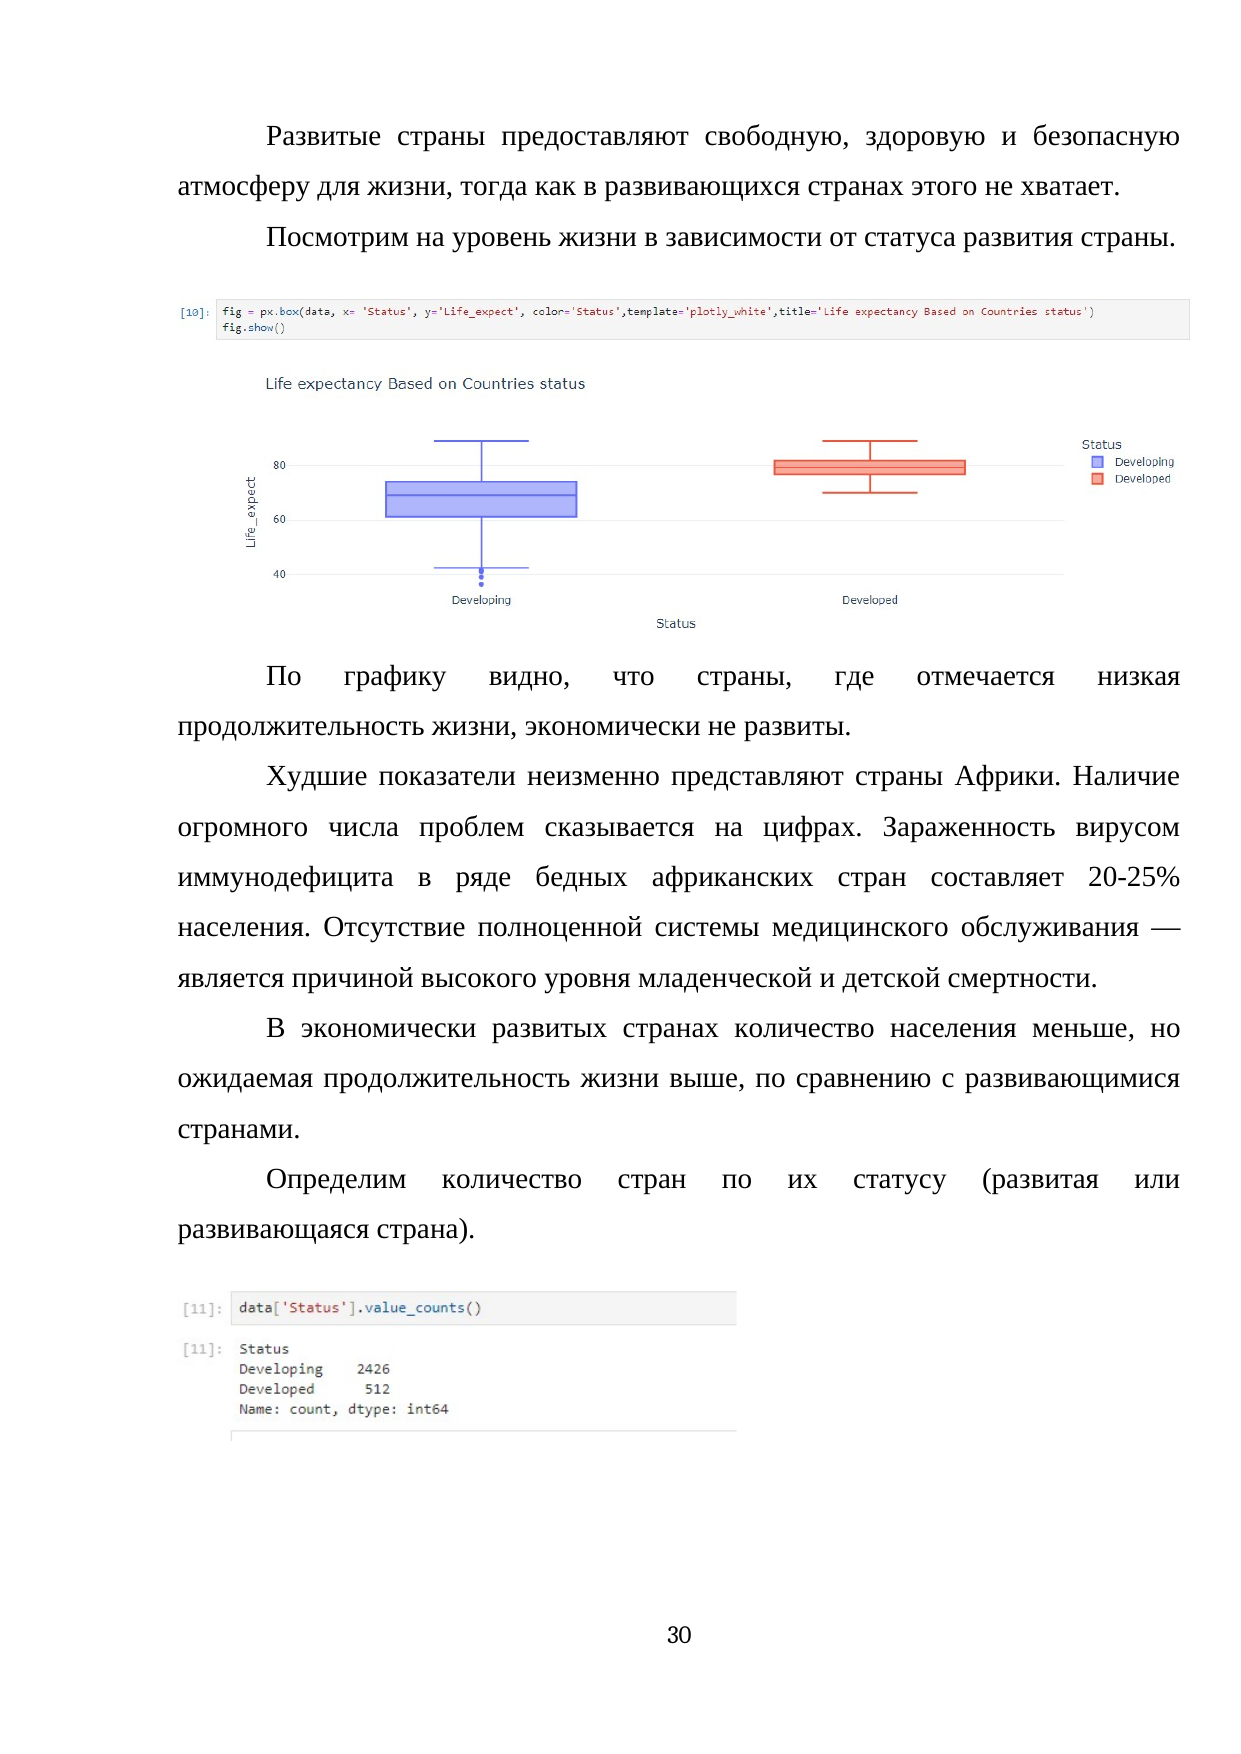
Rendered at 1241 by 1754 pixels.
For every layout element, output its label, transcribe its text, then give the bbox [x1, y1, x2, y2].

text Посмотрим на уровень жизни в зависимости от статуса развития страны. [177, 219, 1181, 252]
picture [177, 1290, 737, 1441]
text По графику видно, что страны, где отмечается низкая продолжительность жизни, экономически не развиты. [177, 658, 1181, 742]
text Худшие показатели неизменно представляют страны Африки. Наличие огромного числа проблем сказывается на цифрах. Зараженность вирусом иммунодефицита в ряде бедных африканских стран составляет 20-25% населения. Отсутствие полноценной системы медицинского обслуживания — является причиной высокого уровня младенческой и детской смертности. [177, 758, 1181, 993]
text Развитые страны предоставляют свободную, здоровую и безопасную атмосферу для жизни, тогда как в развивающихся странах этого не хватает. [177, 118, 1181, 202]
text В экономически развитых странах количество населения меньше, но ожидаемая продолжительность жизни выше, по сравнению с развивающимися странами. [177, 1010, 1181, 1144]
text Определим количество стран по их статусу (развитая или развивающаяся страна). [177, 1161, 1181, 1245]
picture [177, 298, 1192, 629]
